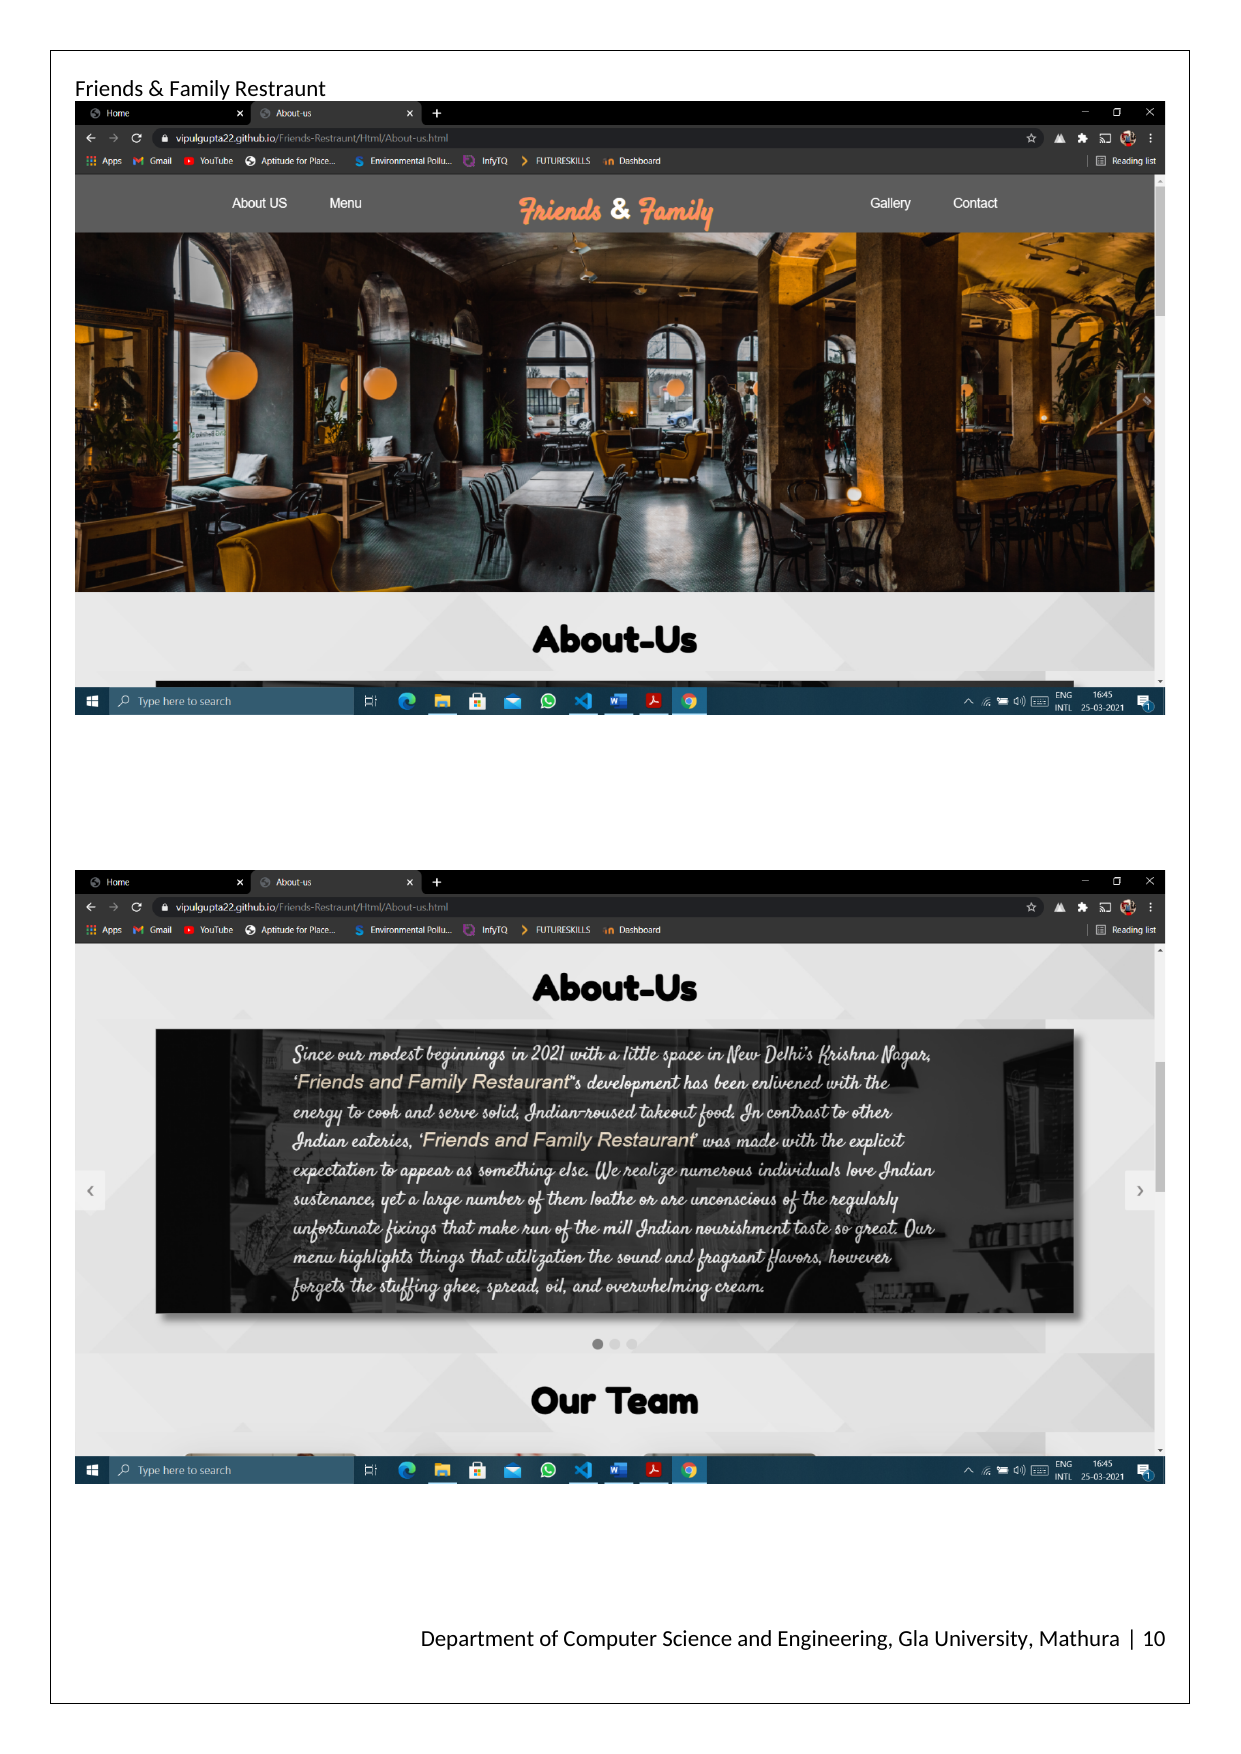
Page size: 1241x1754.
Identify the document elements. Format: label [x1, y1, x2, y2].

picture [75, 870, 1166, 1484]
picture [75, 101, 1166, 715]
